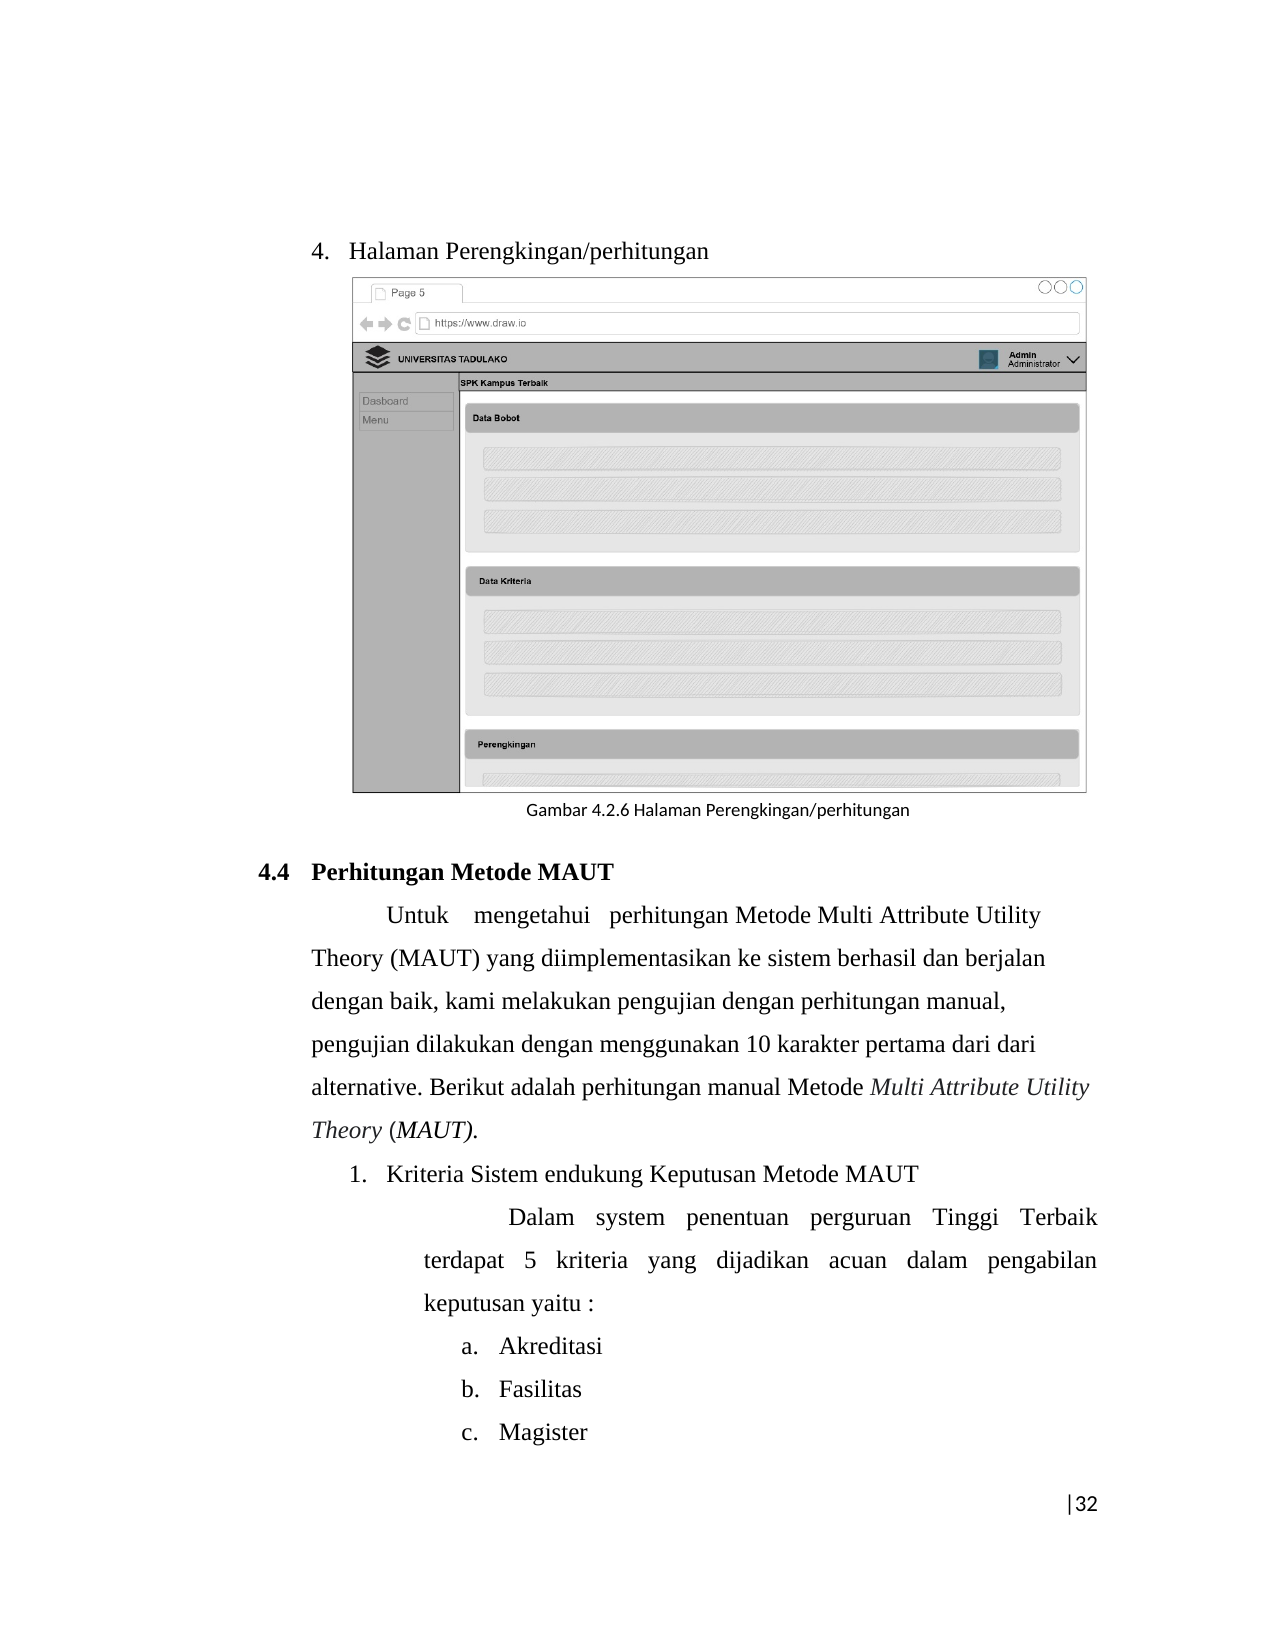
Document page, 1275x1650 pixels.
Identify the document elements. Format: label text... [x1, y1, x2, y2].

list Fasilitas [461, 1374, 1098, 1403]
list Halaman Perengkingan/perhitungan [311, 236, 1098, 265]
list Kriteria Sistem endukung Keputusan Metode MAUT [349, 1159, 1098, 1187]
picture [344, 271, 1094, 800]
list Untuk mengetahui perhitungan Metode Multi Attribute Utility Theory (MAUT) yang diimplementasikan ke sistem berhasil dan berjalan dengan baik, kami melakukan pengujian dengan perhitungan manual, pengujian dilakukan dengan menggunakan 10 karakter pertama dari dari alternative. Berikut adalah perhitungan manual Metode Multi Attribute Utility Theory (MAUT). [311, 900, 1098, 1144]
list Dalam system penentuan perguruan Tinggi Terbaik terdapat 5 kriteria yang dijadikan acuan dalam pengabilan keputusan yaitu : [424, 1202, 1098, 1317]
list Magister [461, 1417, 1098, 1446]
list Perhitungan Metode MAUT [274, 857, 1098, 886]
list Akreditasi [461, 1331, 1098, 1360]
